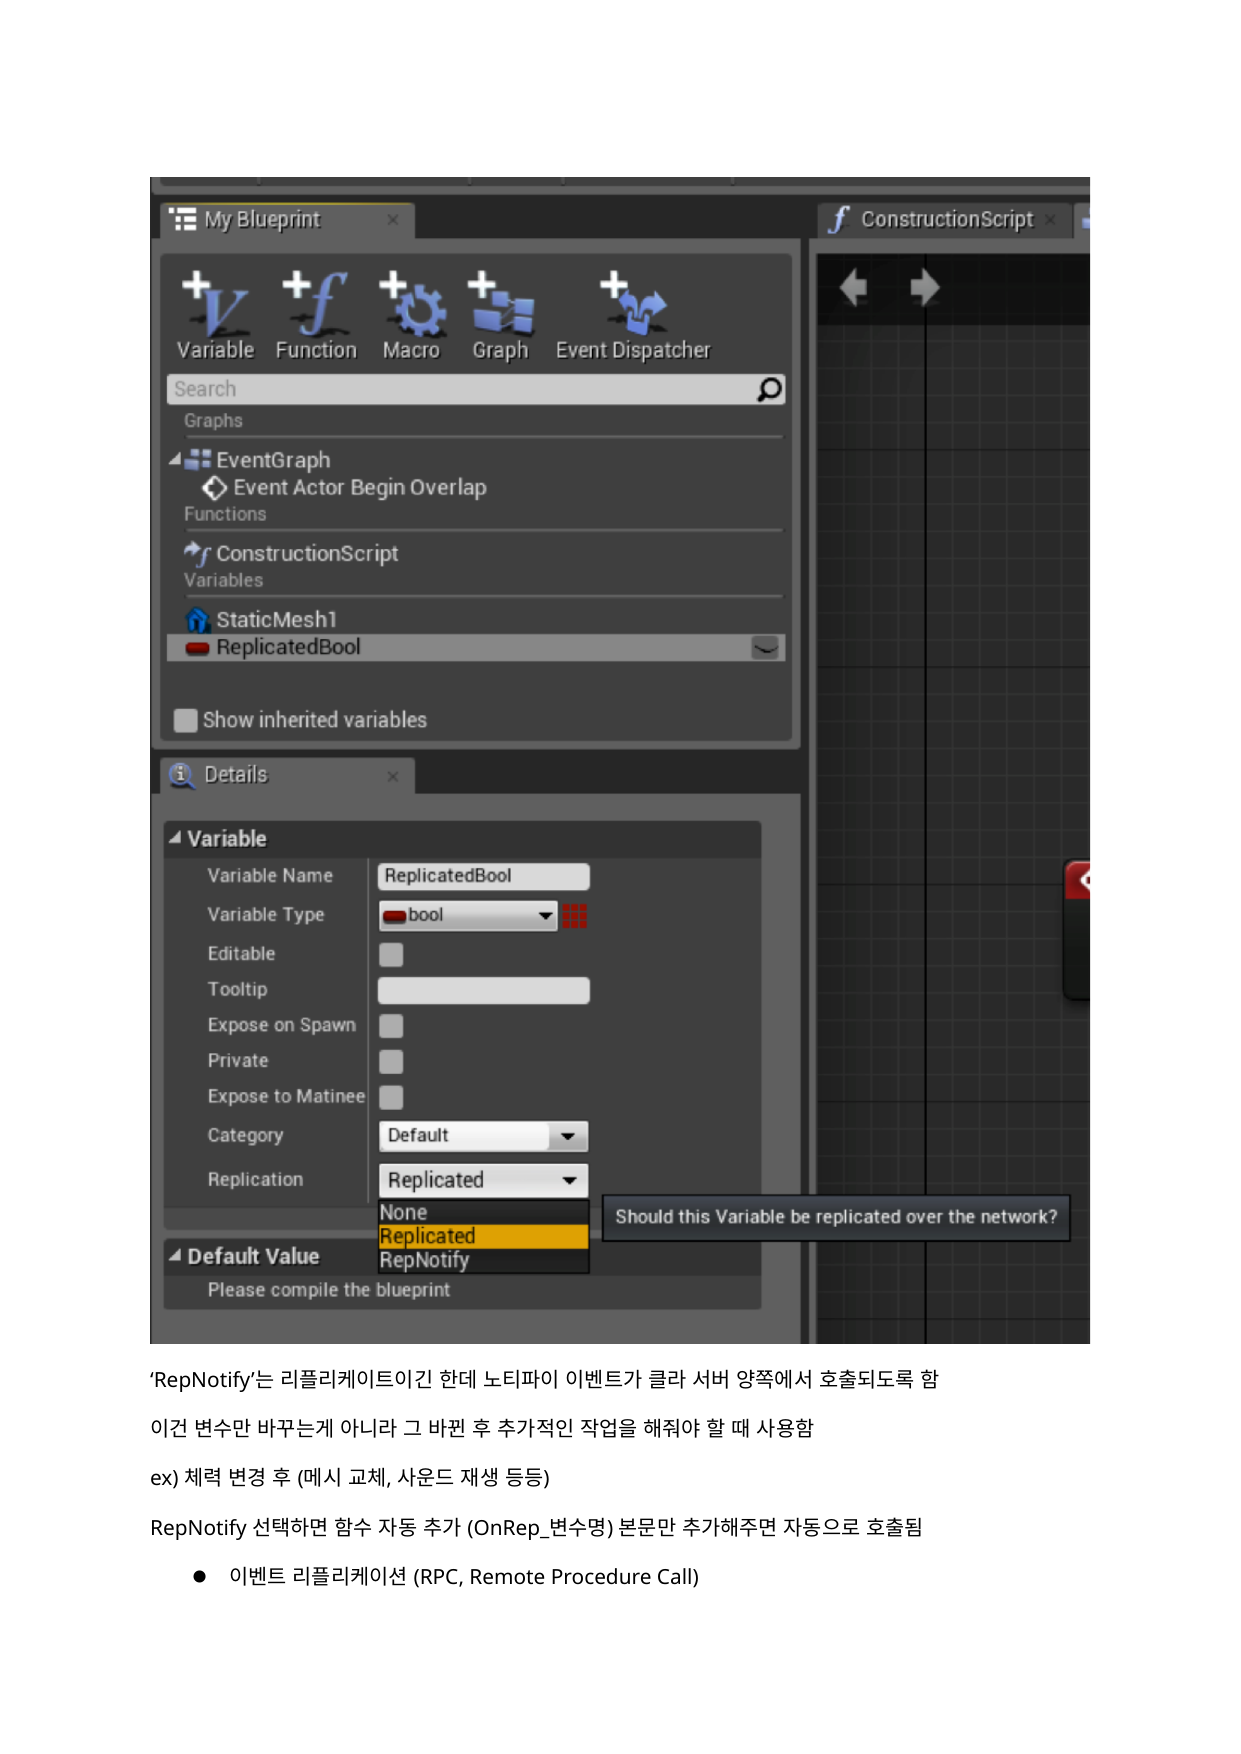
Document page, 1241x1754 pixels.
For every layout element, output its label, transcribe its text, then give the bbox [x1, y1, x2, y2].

text ex) 체력 변경 후 (메시 교체, 사운드 재생 등등) [150, 1461, 1090, 1492]
list 이벤트 리플리케이션 (RPC, Remote Procedure Call) [192, 1560, 1090, 1591]
picture [150, 177, 1091, 1344]
text 이건 변수만 바꾸는게 아니라 그 바뀐 후 추가적인 작업을 해줘야 할 때 사용함 [150, 1412, 1090, 1442]
text ‘RepNotify’는 리플리케이트이긴 한데 노티파이 이벤트가 클라 서버 양쪽에서 호출되도록 함 [150, 1363, 1090, 1393]
text RepNotify 선택하면 함수 자동 추가 (OnRep_변수명) 본문만 추가해주면 자동으로 호출됨 [150, 1511, 1090, 1541]
